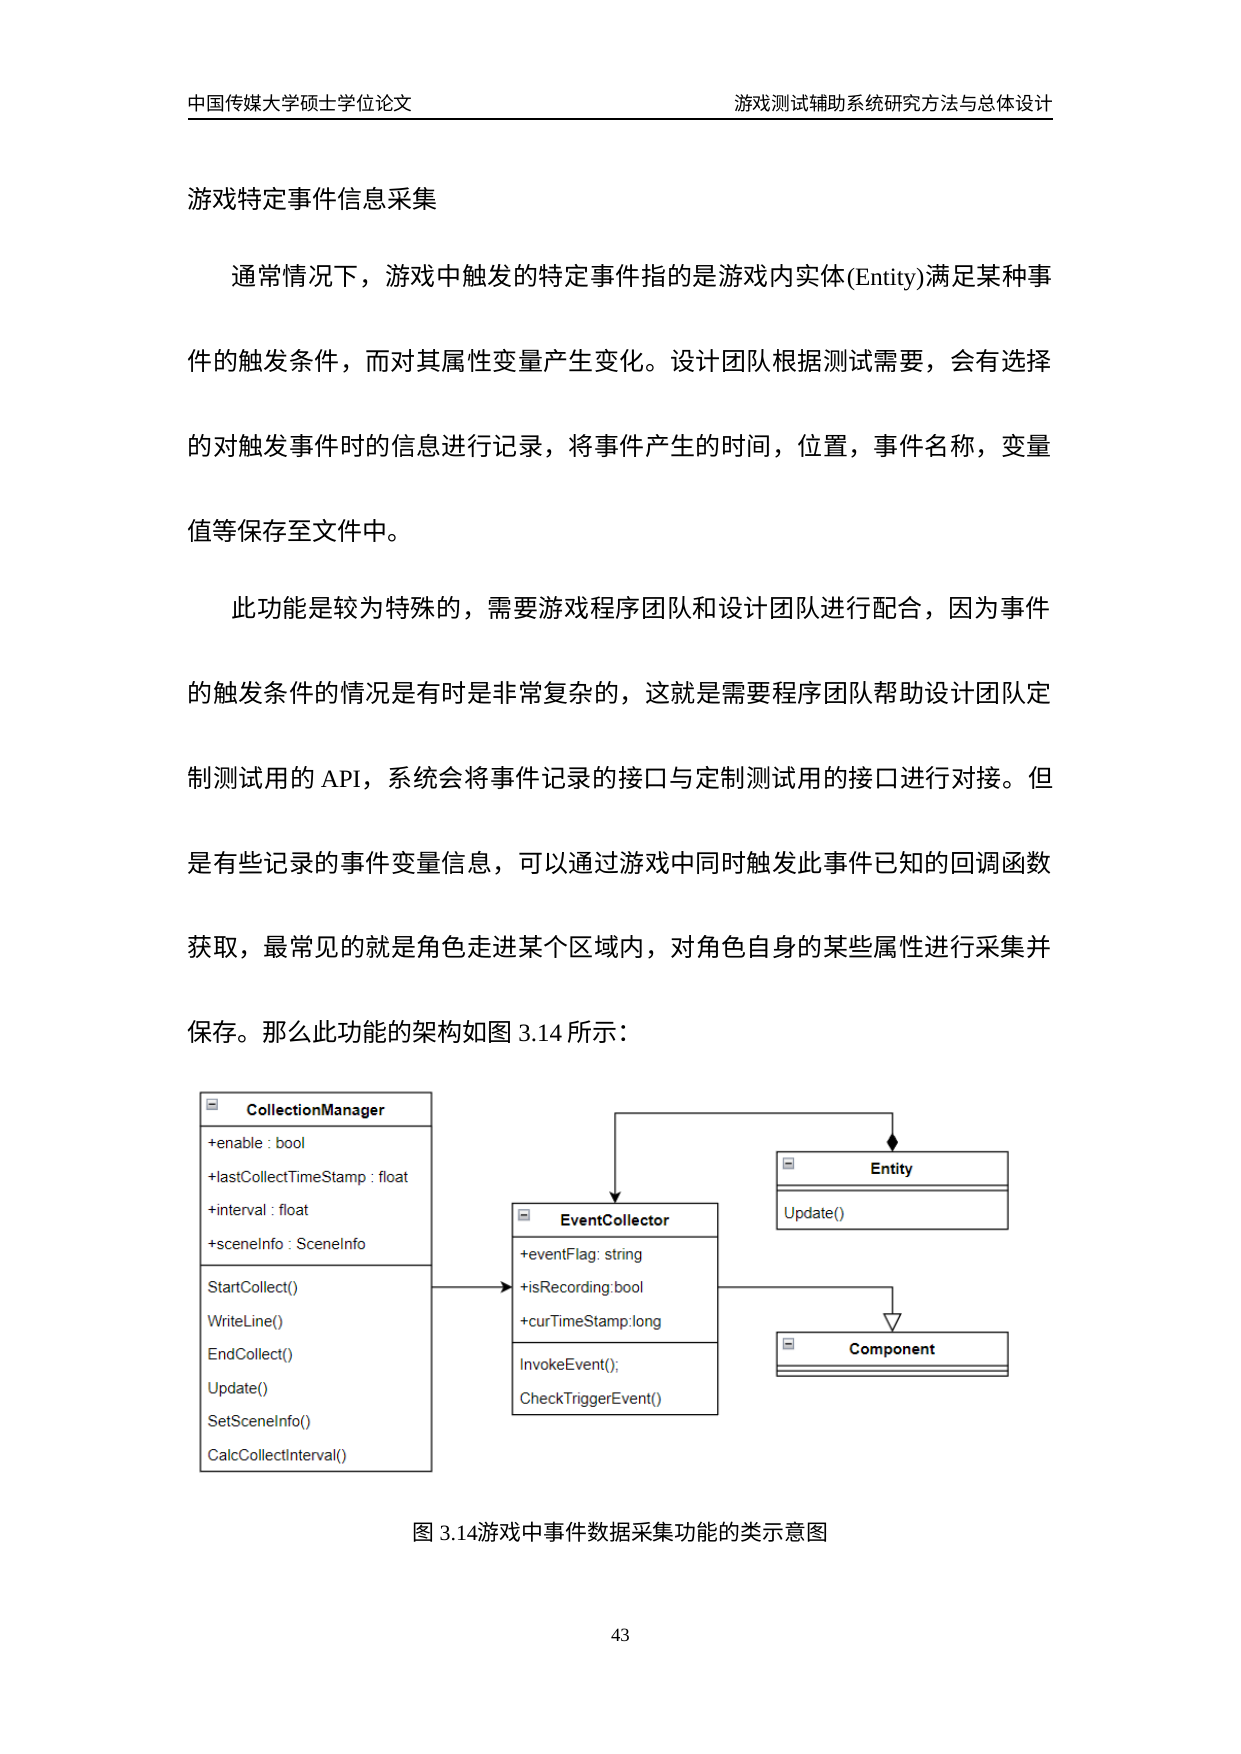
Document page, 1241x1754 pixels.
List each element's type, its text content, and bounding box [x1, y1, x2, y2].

picture [187, 1073, 1053, 1480]
text 游戏特定事件信息采集 [187, 164, 1053, 232]
text 通常情况下，游戏中触发的特定事件指的是游戏内实体(Entity)满足某种事件的触发条件，而对其属性变量产生变化。设计团队根据测试需要，会有选择的对触发事件时的信息进行记录，将事件产生的时间，位置，事件名称，变量值等保存至文件中。 [187, 241, 1053, 563]
